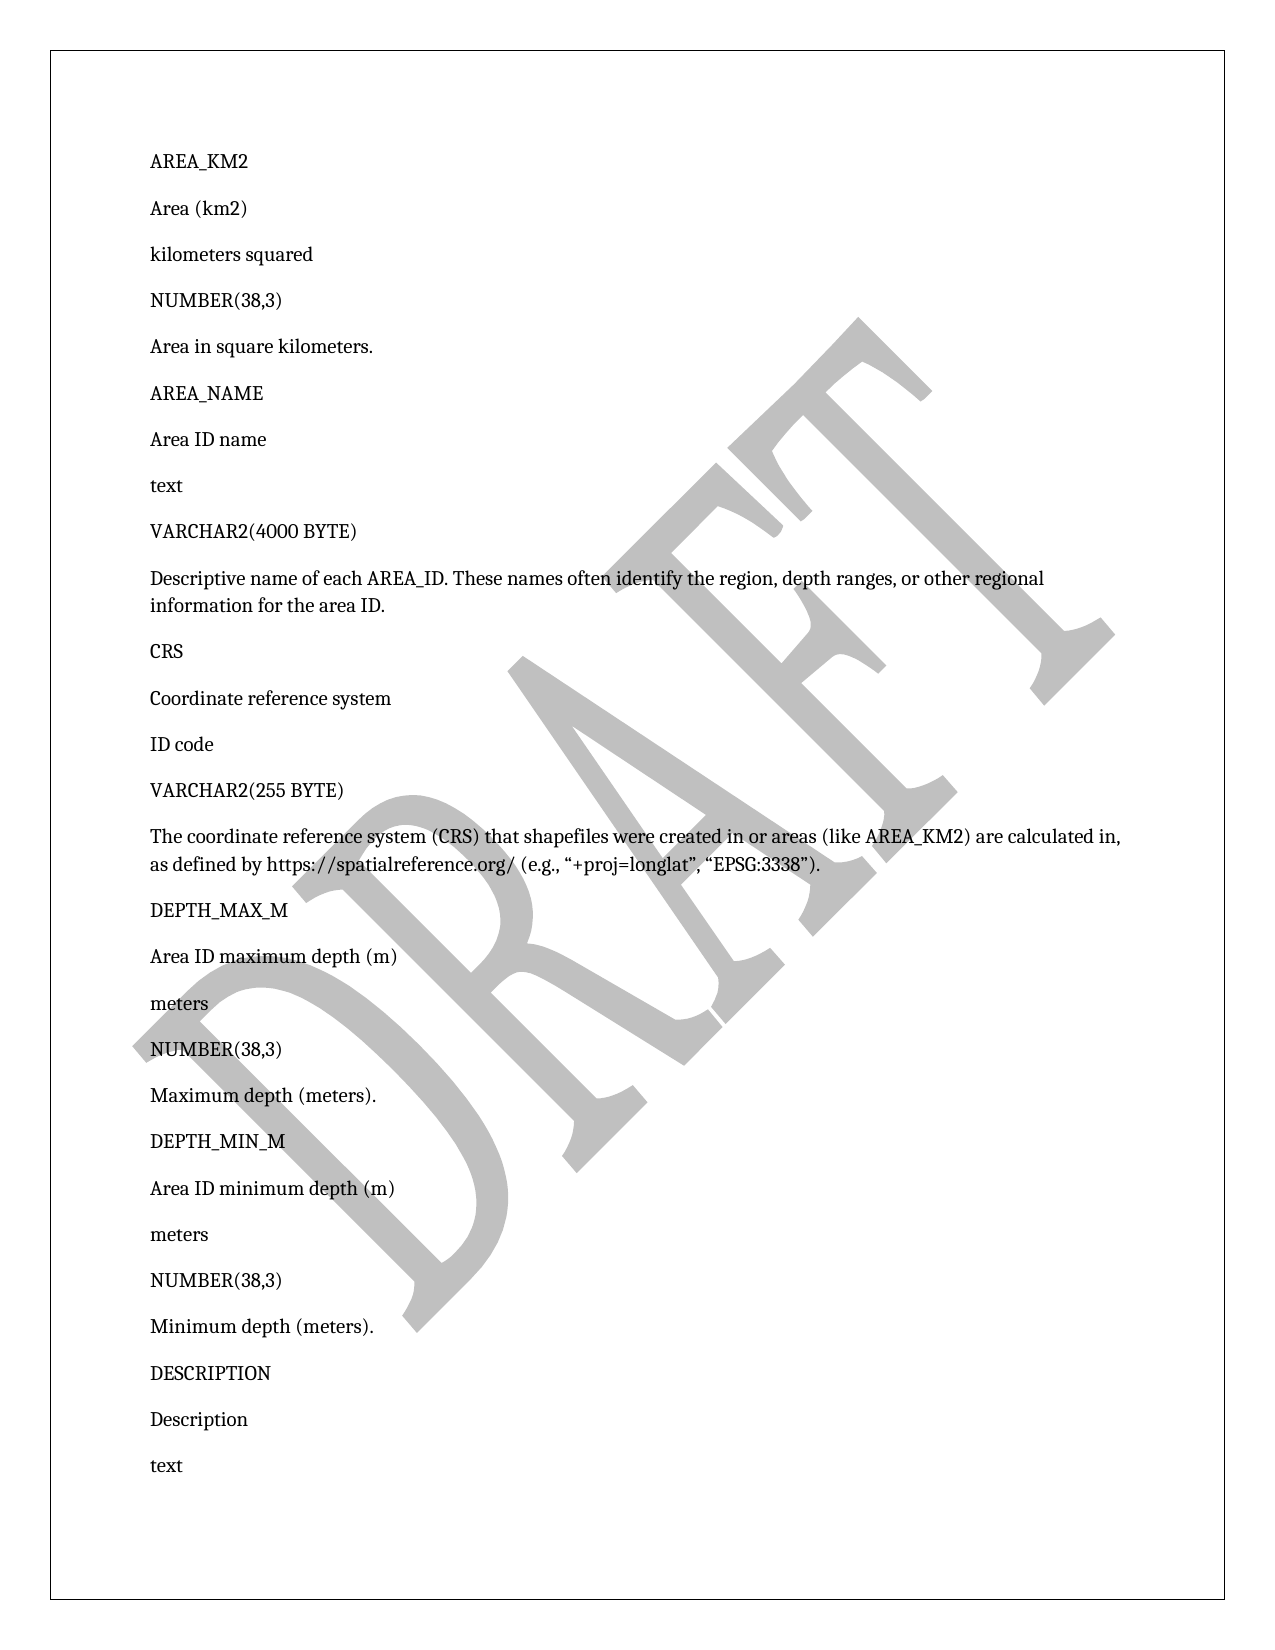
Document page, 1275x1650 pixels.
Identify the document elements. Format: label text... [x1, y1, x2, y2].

text VARCHAR2(4000 BYTE) [150, 520, 1125, 544]
text Description [150, 1407, 1125, 1431]
text Coordinate reference system [150, 686, 1125, 710]
text Area ID maximum depth (m) [150, 945, 1125, 969]
text AREA_KM2 [150, 150, 1125, 174]
text Minimum depth (meters). [150, 1315, 1125, 1339]
text The coordinate reference system (CRS) that shapefiles were created in or areas (like AREA_KM2) are calculated in, as defined by https://spatialreference.org/ (e.g., “+proj=longlat”, “EPSG:3338”). [150, 825, 1125, 876]
text NUMBER(38,3) [150, 1037, 1125, 1061]
text ID code [150, 732, 1125, 756]
text VARCHAR2(255 BYTE) [150, 779, 1125, 803]
text DESCRIPTION [150, 1361, 1125, 1385]
text text [150, 474, 1125, 498]
text DEPTH_MAX_M [150, 899, 1125, 923]
text Descriptive name of each AREA_ID. These names often identify the region, depth ranges, or other regional information for the area ID. [150, 566, 1125, 618]
text kilometers squared [150, 242, 1125, 266]
text AREA_NAME [150, 381, 1125, 405]
text text [150, 1454, 1125, 1478]
text meters [150, 1222, 1125, 1246]
text NUMBER(38,3) [150, 289, 1125, 313]
text NUMBER(38,3) [150, 1269, 1125, 1293]
text Area ID minimum depth (m) [150, 1176, 1125, 1200]
text Area ID name [150, 427, 1125, 451]
text Area (km2) [150, 196, 1125, 220]
text meters [150, 991, 1125, 1015]
text Maximum depth (meters). [150, 1084, 1125, 1108]
text Area in square kilometers. [150, 335, 1125, 359]
text DEPTH_MIN_M [150, 1130, 1125, 1154]
text CRS [150, 640, 1125, 664]
